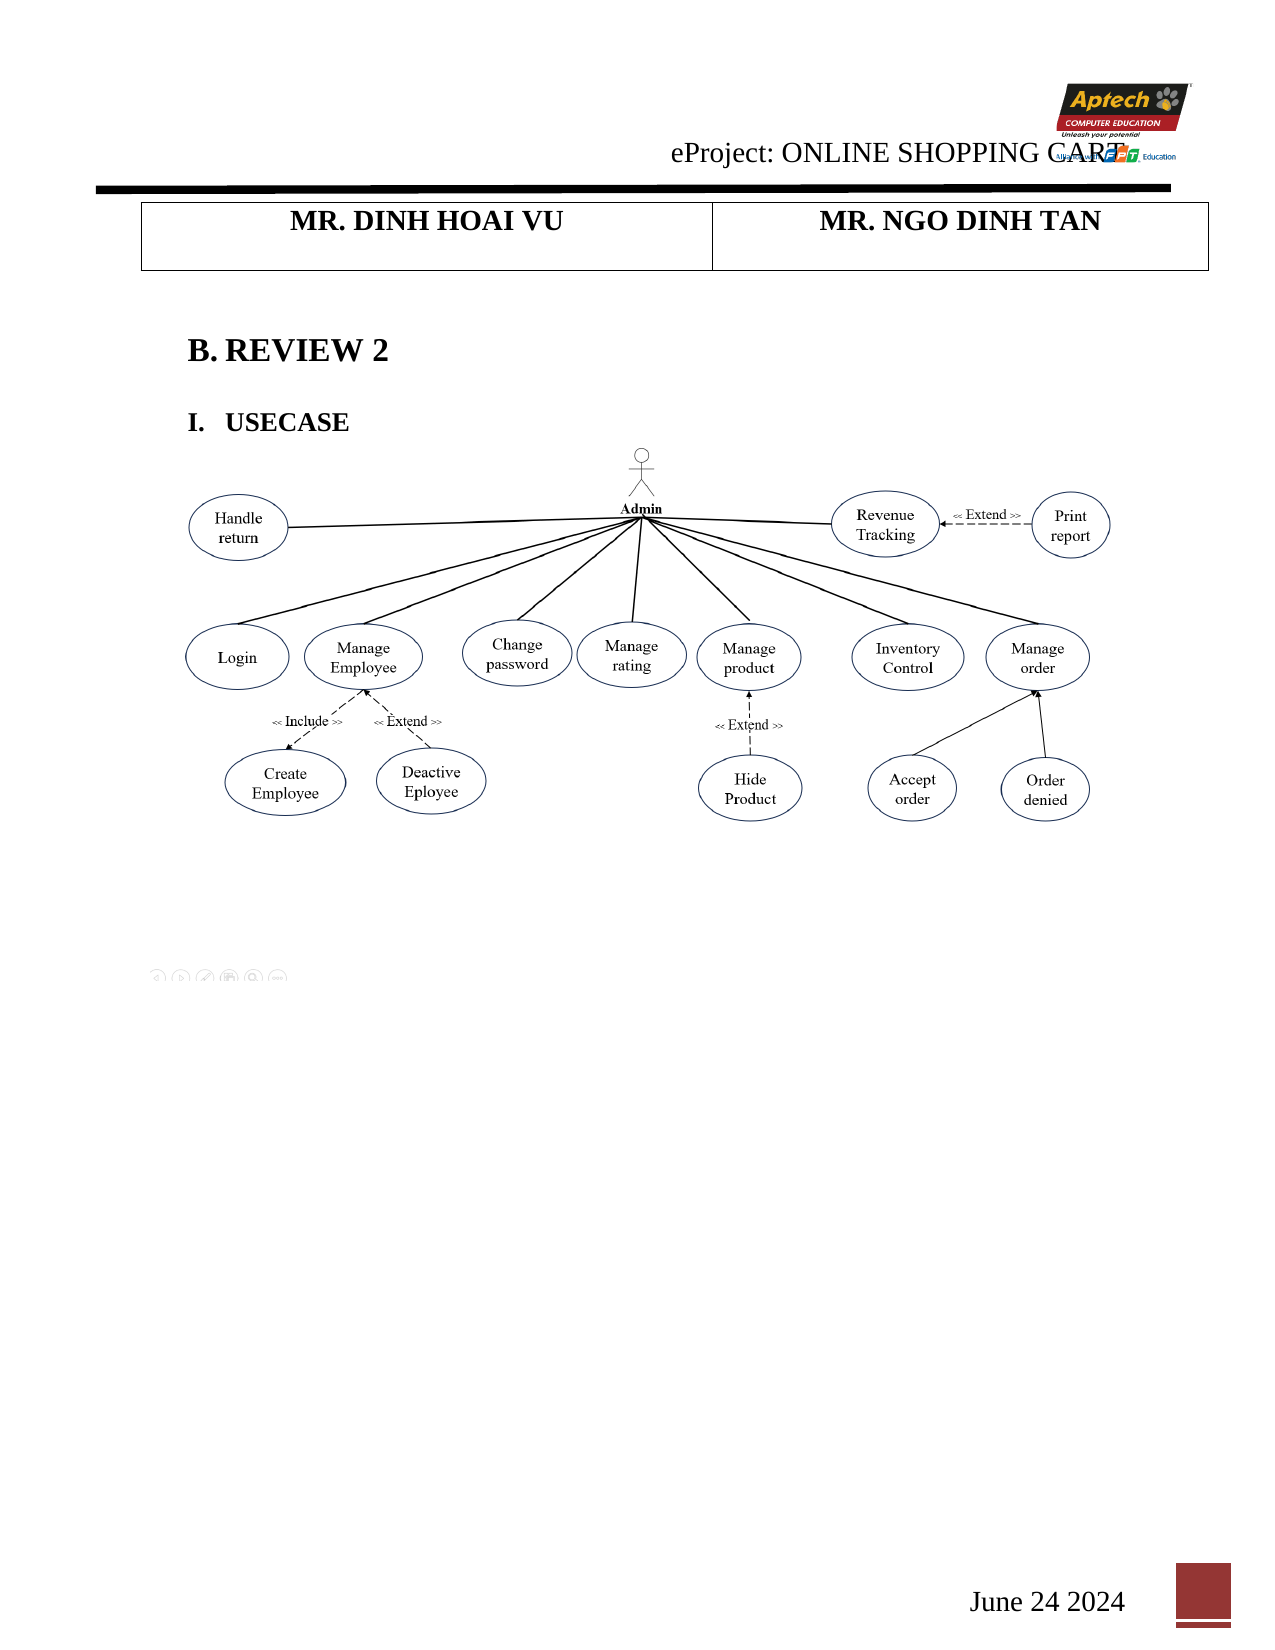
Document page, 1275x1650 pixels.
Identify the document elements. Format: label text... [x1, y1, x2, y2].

subtitle REVIEW 2 [187, 330, 1125, 368]
table_cell Signature of Instructor: MR. DINH HOAI VU [142, 203, 712, 270]
picture [150, 437, 1125, 981]
subtitle USECASE [187, 406, 1125, 437]
table_cell Signature of Team Leader: MR. NGO DINH TAN [713, 203, 1208, 270]
picture [1055, 83, 1193, 162]
